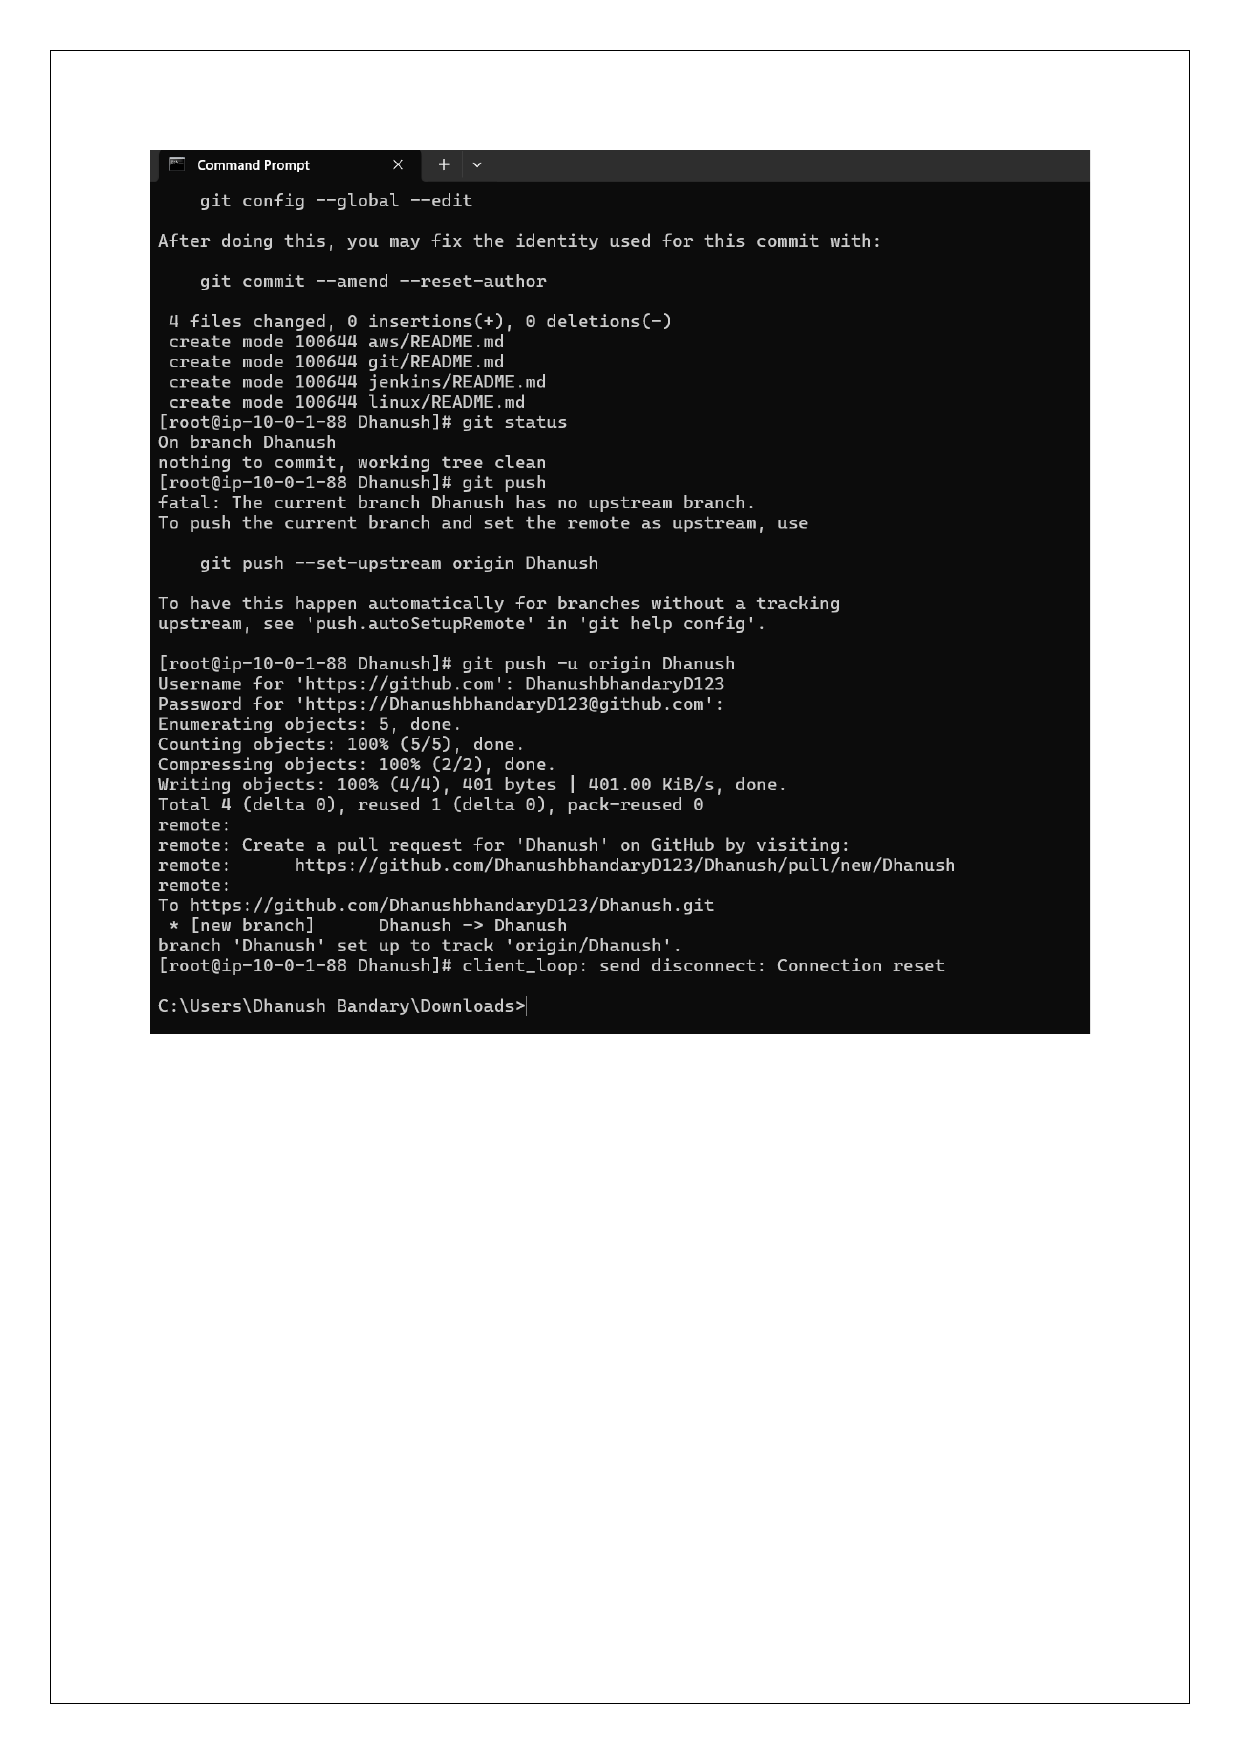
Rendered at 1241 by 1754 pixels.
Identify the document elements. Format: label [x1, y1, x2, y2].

picture [150, 150, 1091, 1034]
